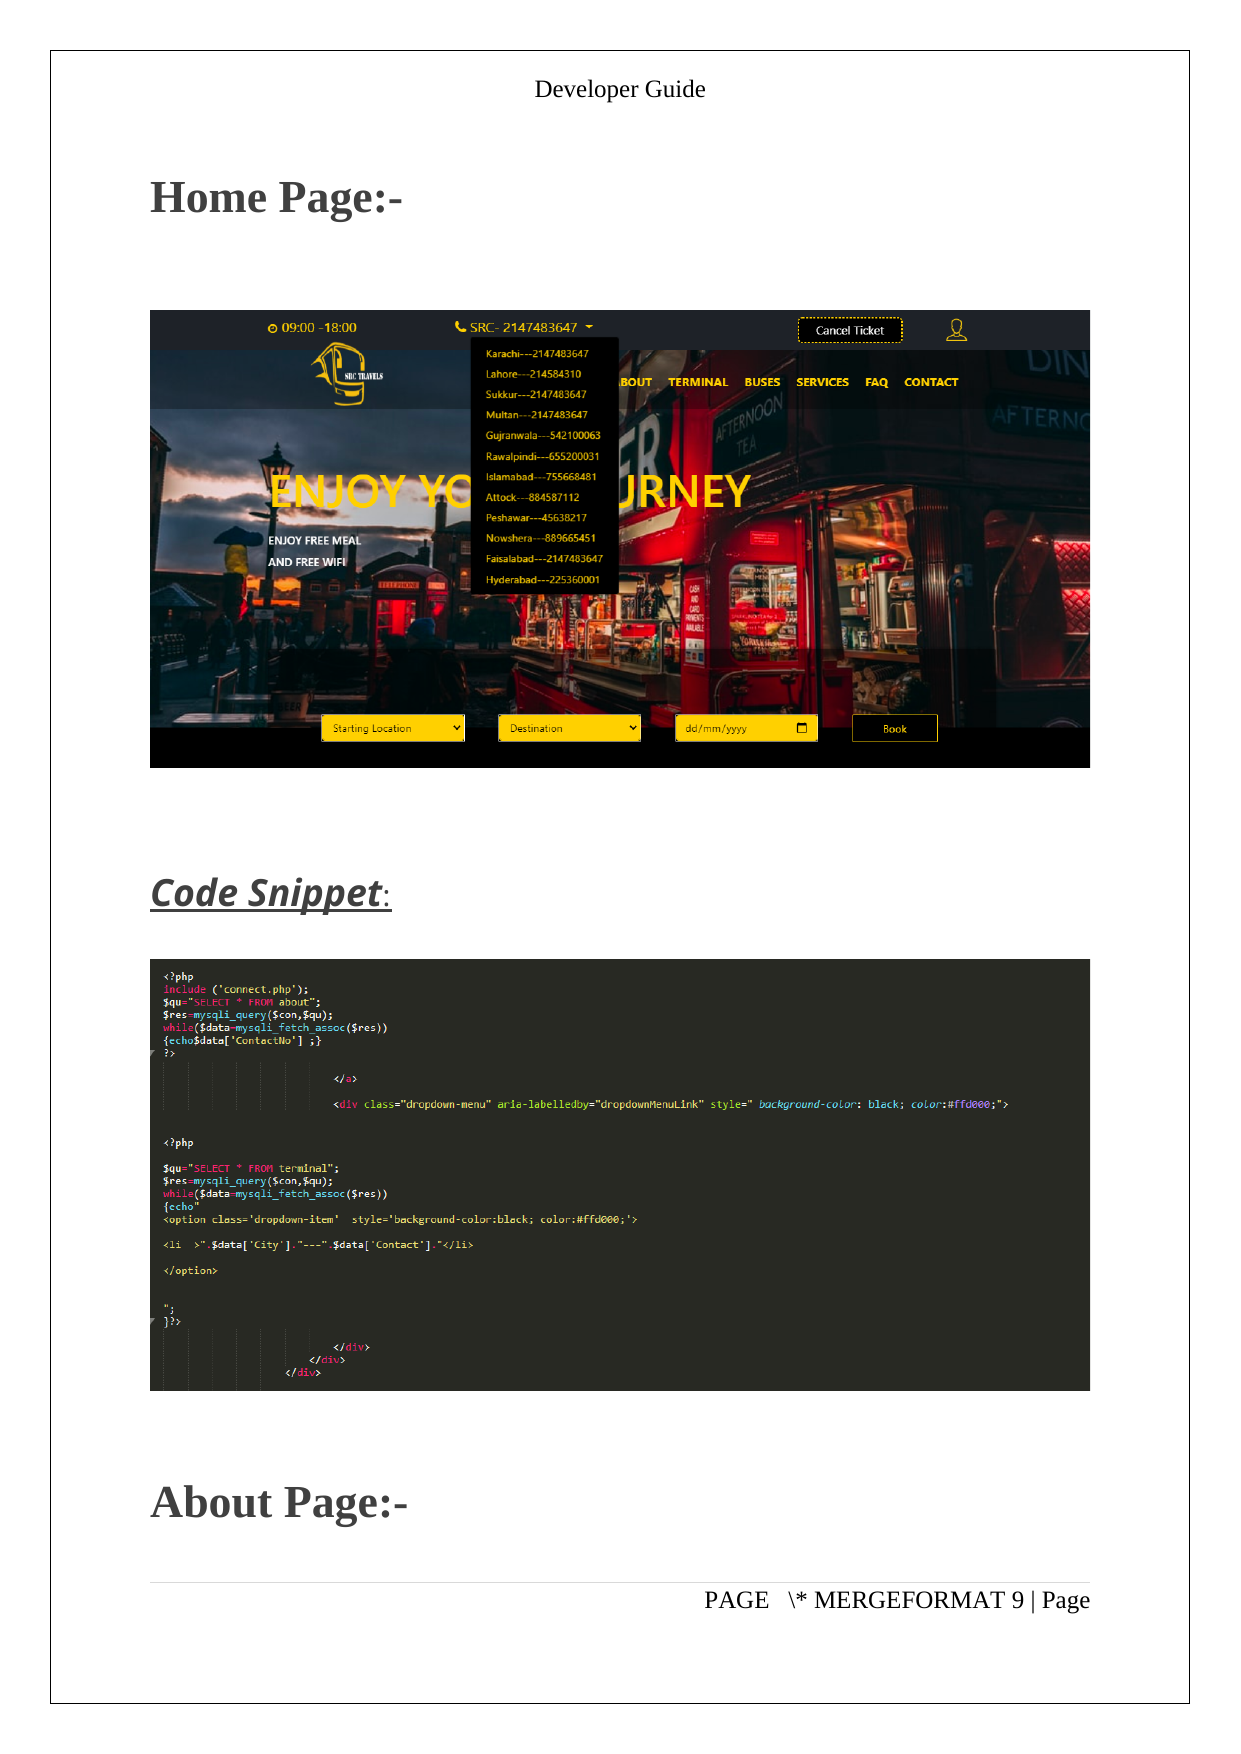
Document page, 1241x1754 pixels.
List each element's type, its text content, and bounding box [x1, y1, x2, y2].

text About Page:- [150, 1475, 1090, 1528]
picture [150, 310, 1091, 768]
text Code Snippet: [150, 866, 1090, 917]
picture [150, 959, 1091, 1391]
text Home Page:- [150, 169, 1090, 222]
